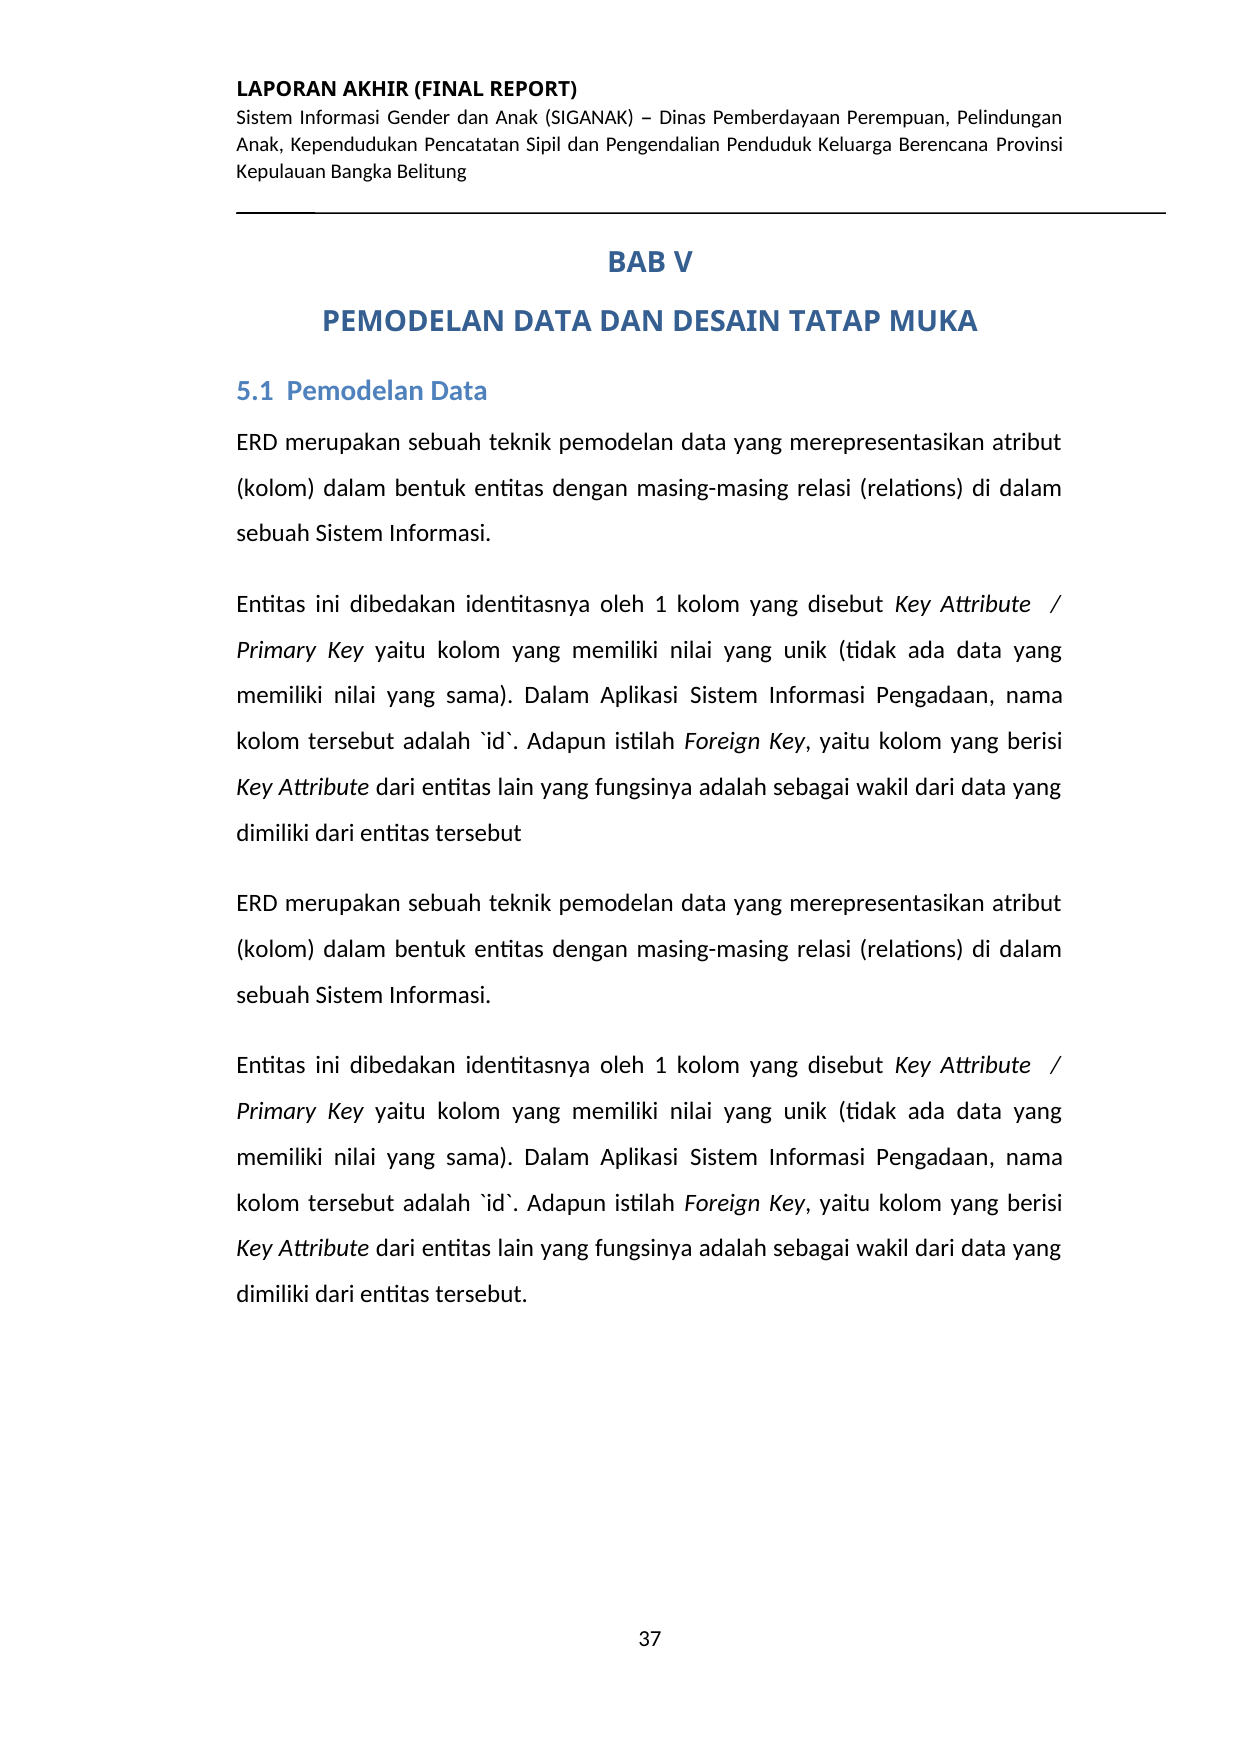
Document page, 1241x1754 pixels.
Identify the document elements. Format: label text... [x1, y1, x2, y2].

text Entitas ini dibedakan identitasnya oleh 1 kolom yang disebut Key Attribute / Primary Key yaitu kolom yang memiliki nilai yang unik (tidak ada data yang memiliki nilai yang sama). Dalam Aplikasi Sistem Informasi Pengadaan, nama kolom tersebut adalah `id`. Adapun istilah Foreign Key, yaitu kolom yang berisi Key Attribute dari entitas lain yang fungsinya adalah sebagai wakil dari data yang dimiliki dari entitas tersebut [236, 588, 1063, 847]
text Entitas ini dibedakan identitasnya oleh 1 kolom yang disebut Key Attribute / Primary Key yaitu kolom yang memiliki nilai yang unik (tidak ada data yang memiliki nilai yang sama). Dalam Aplikasi Sistem Informasi Pengadaan, nama kolom tersebut adalah `id`. Adapun istilah Foreign Key, yaitu kolom yang berisi Key Attribute dari entitas lain yang fungsinya adalah sebagai wakil dari data yang dimiliki dari entitas tersebut. [236, 1050, 1063, 1309]
subtitle 5.1 Pemodelan Data [236, 372, 1063, 408]
text ERD merupakan sebuah teknik pemodelan data yang merepresentasikan atribut (kolom) dalam bentuk entitas dengan masing-masing relasi (relations) di dalam sebuah Sistem Informasi. [236, 426, 1063, 548]
subtitle BAB V PEMODELAN DATA DAN DESAIN TATAP MUKA [236, 241, 1063, 340]
text ERD merupakan sebuah teknik pemodelan data yang merepresentasikan atribut (kolom) dalam bentuk entitas dengan masing-masing relasi (relations) di dalam sebuah Sistem Informasi. [236, 887, 1063, 1009]
